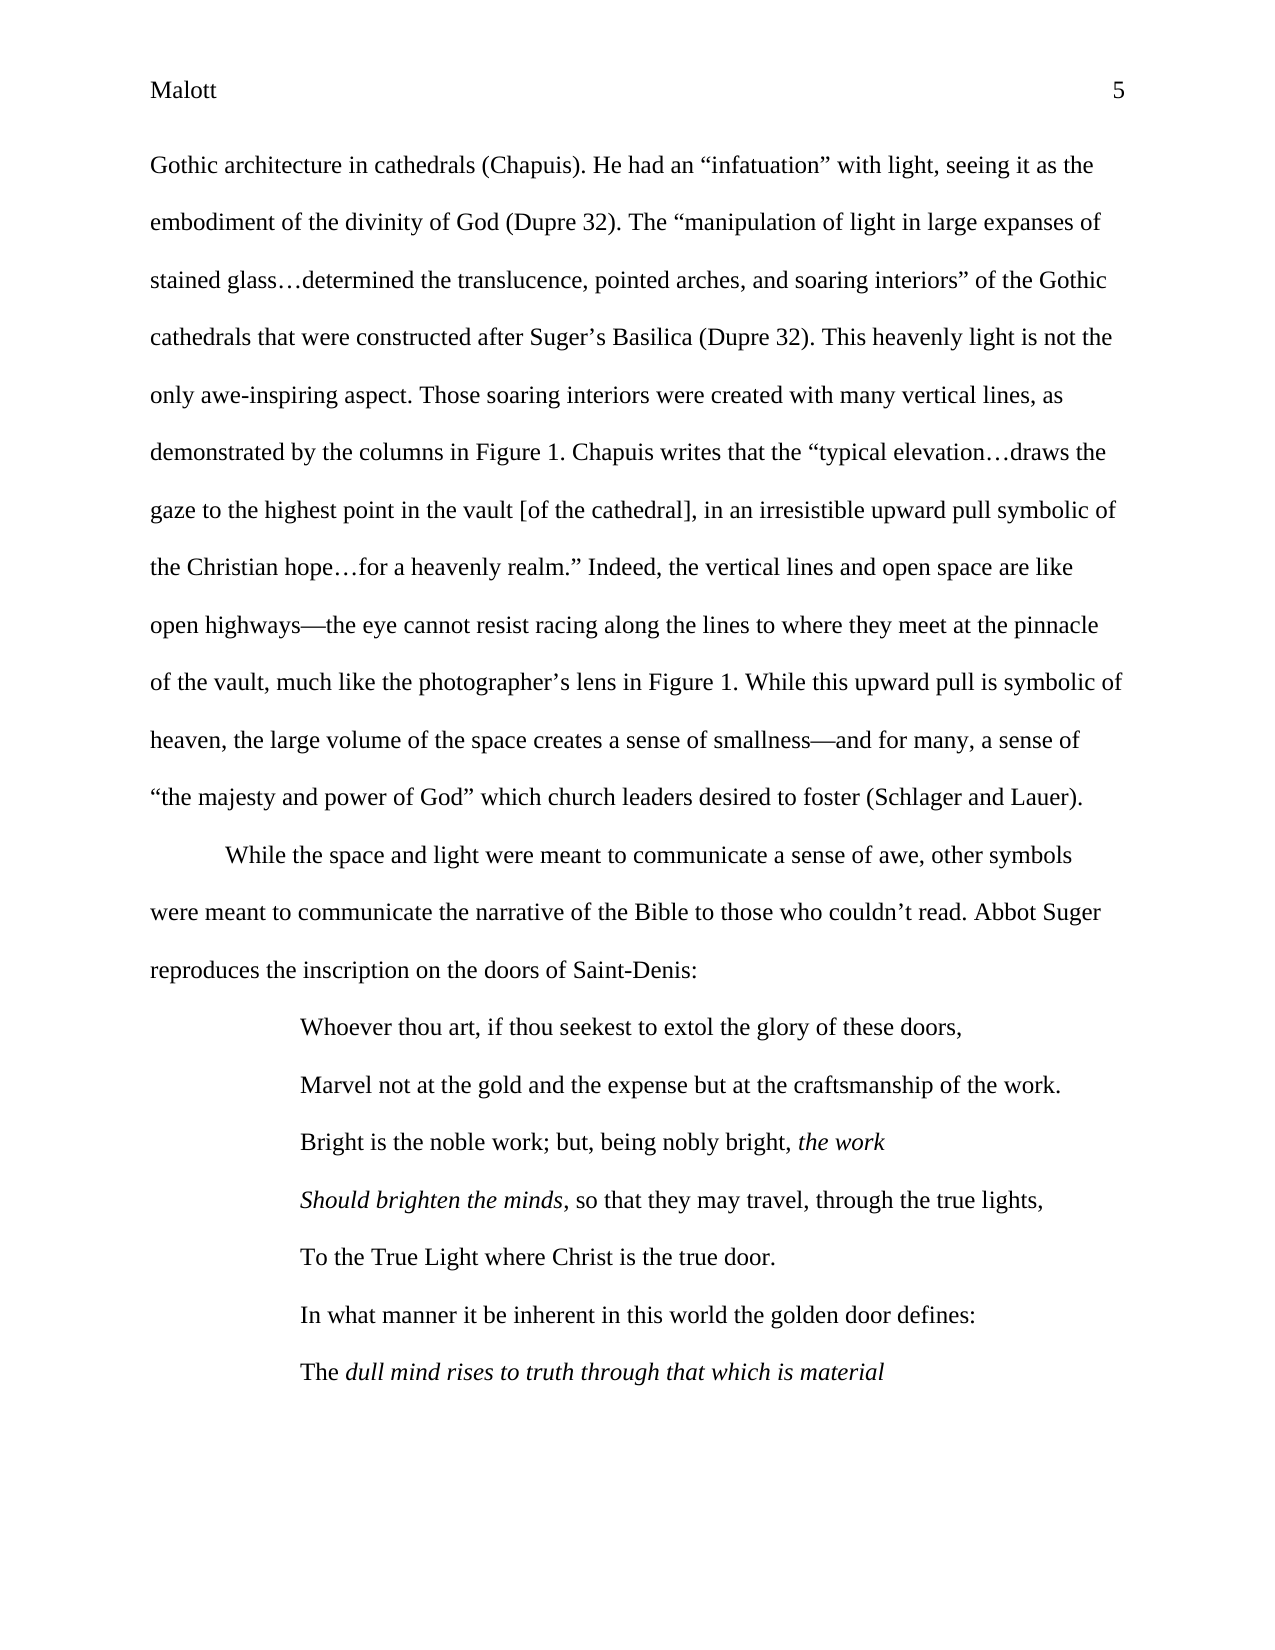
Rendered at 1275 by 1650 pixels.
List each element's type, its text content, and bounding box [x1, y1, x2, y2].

text To the True Light where Christ is the true door. [300, 1242, 1125, 1271]
text In what manner it be inherent in this world the golden door defines: [300, 1300, 1125, 1329]
text The dull mind rises to truth through that which is material [300, 1357, 1125, 1386]
text Whoever thou art, if thou seekest to extol the glory of these doors, [225, 1012, 1125, 1041]
text While the space and light were meant to communicate a sense of awe, other symbols were meant to communicate the narrative of the Bible to those who couldn’t read. Abbot Suger reproduces the inscription on the doors of Saint-Denis: [150, 840, 1125, 984]
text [150, 150, 1125, 811]
text Should brighten the minds, so that they may travel, through the true lights, [300, 1185, 1125, 1214]
text Marvel not at the gold and the expense but at the craftsmanship of the work. [300, 1070, 1125, 1099]
text Bright is the noble work; but, being nobly bright, the work [300, 1127, 1125, 1156]
